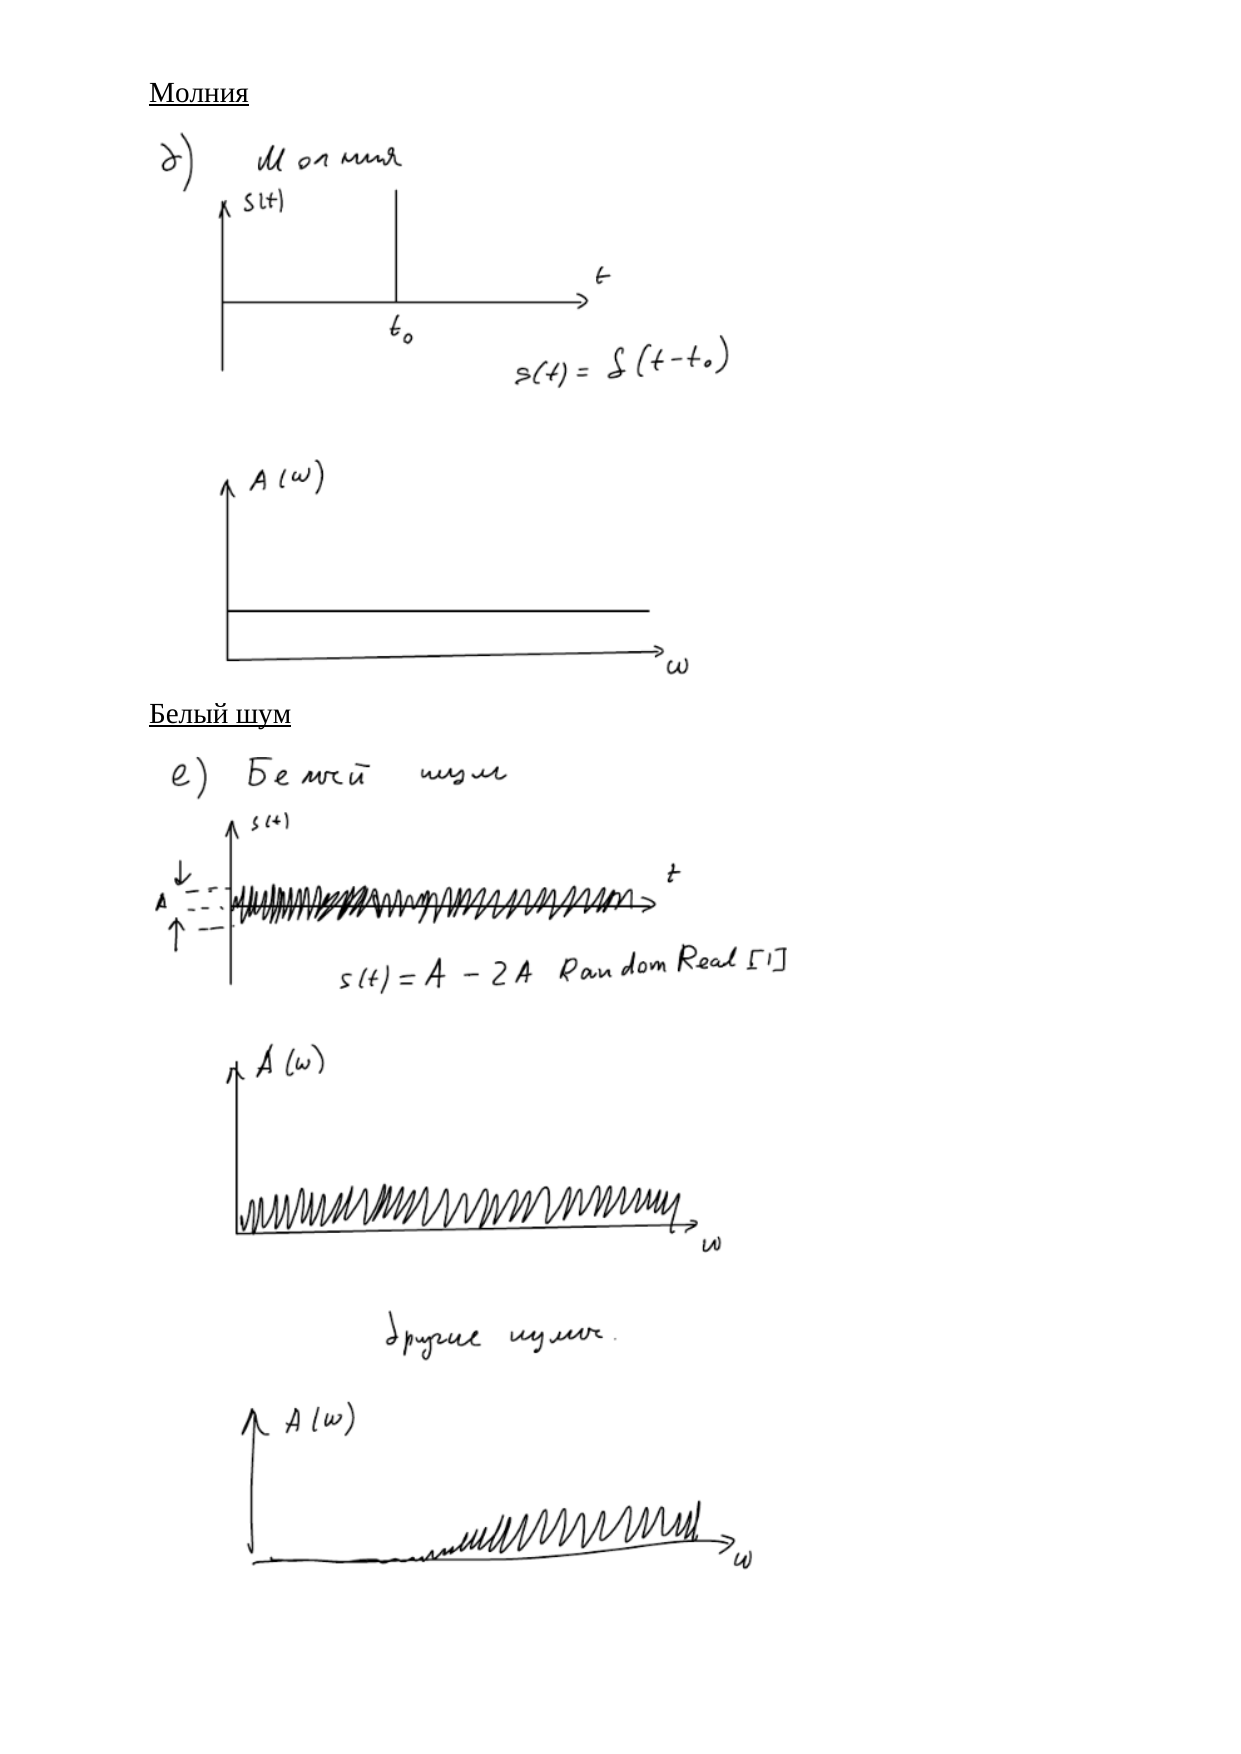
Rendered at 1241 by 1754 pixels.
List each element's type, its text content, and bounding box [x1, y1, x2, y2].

subtitle Молния [75, 75, 1165, 108]
picture [148, 125, 739, 680]
subtitle Белый шум [75, 696, 1165, 729]
picture [148, 746, 817, 1586]
